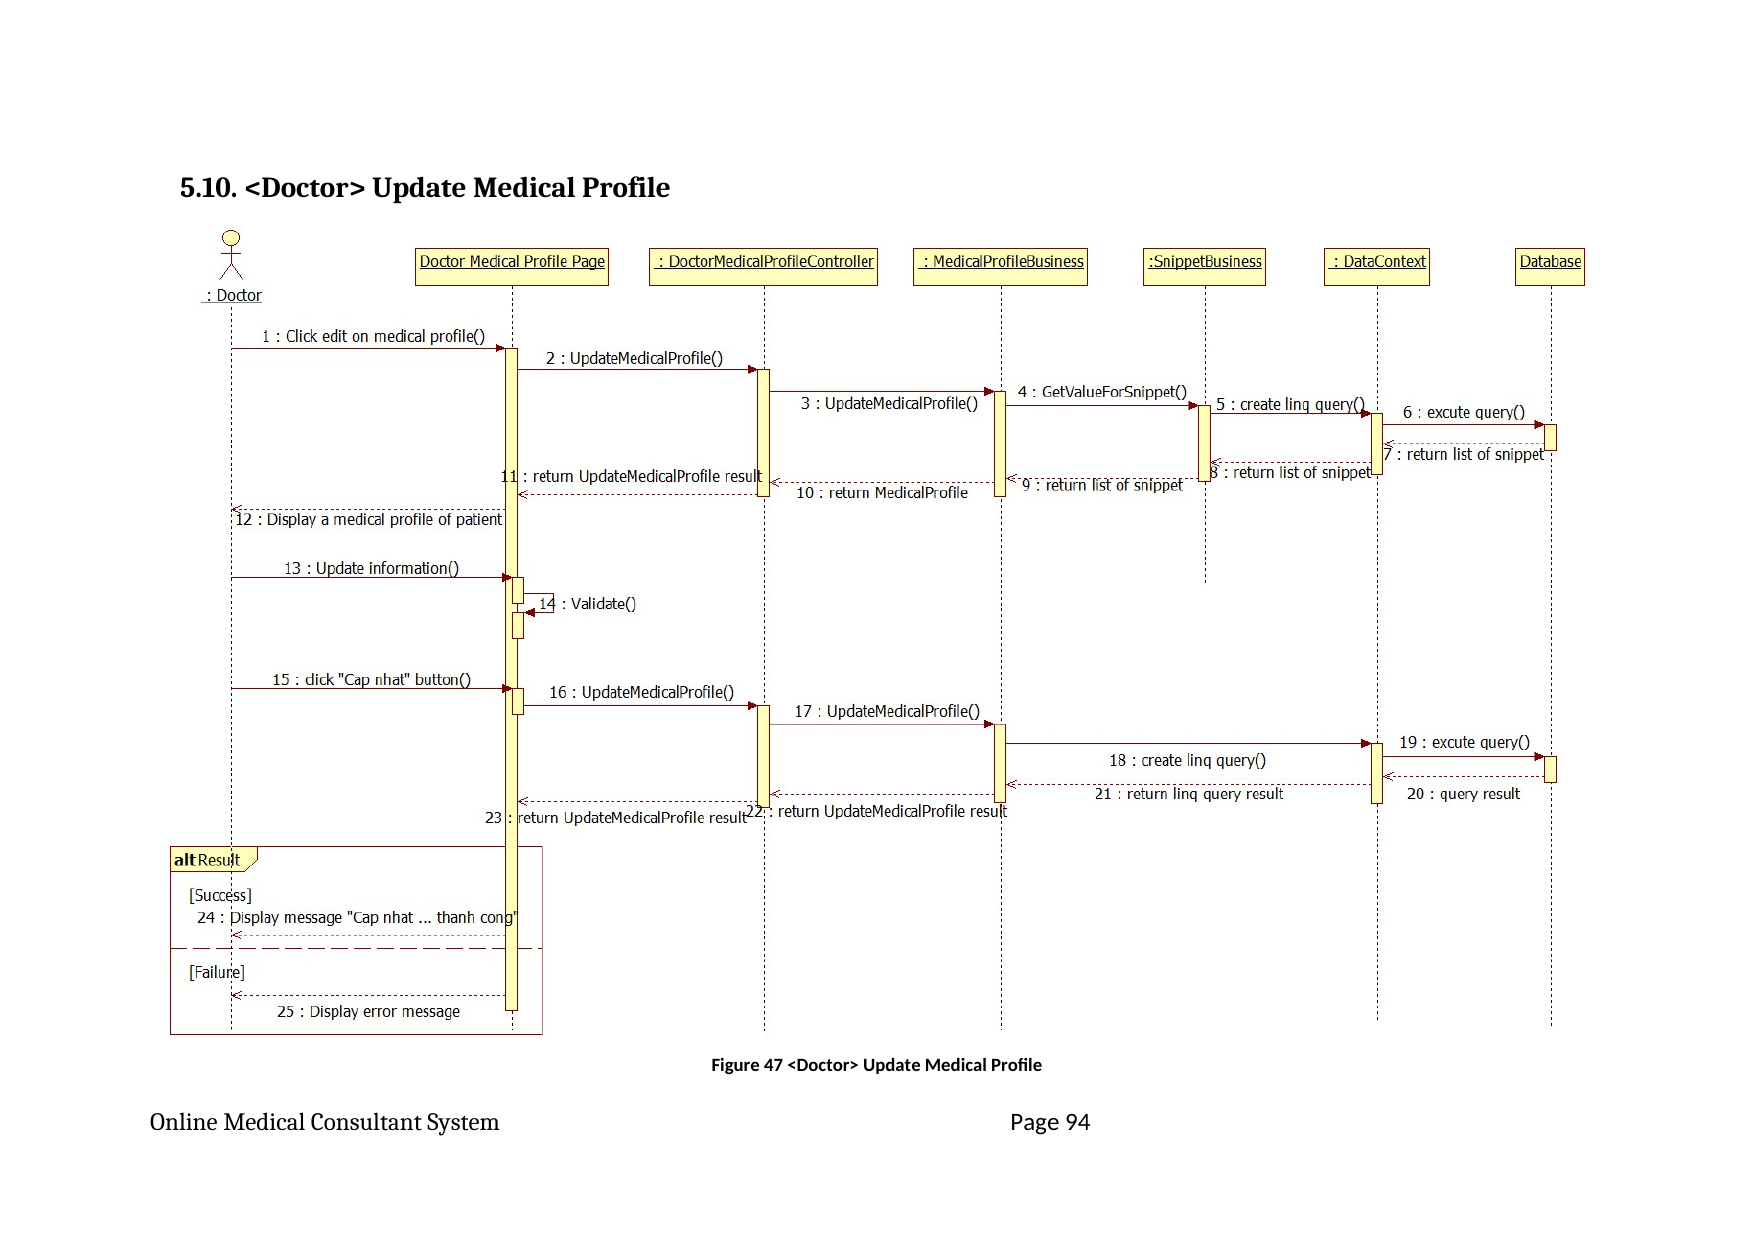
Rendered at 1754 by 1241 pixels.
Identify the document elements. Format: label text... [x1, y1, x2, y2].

subtitle <Doctor> Update Medical Profile [180, 171, 1604, 204]
text Figure 47 <Doctor> Update Medical Profile [150, 1053, 1604, 1076]
picture [150, 209, 1604, 1053]
